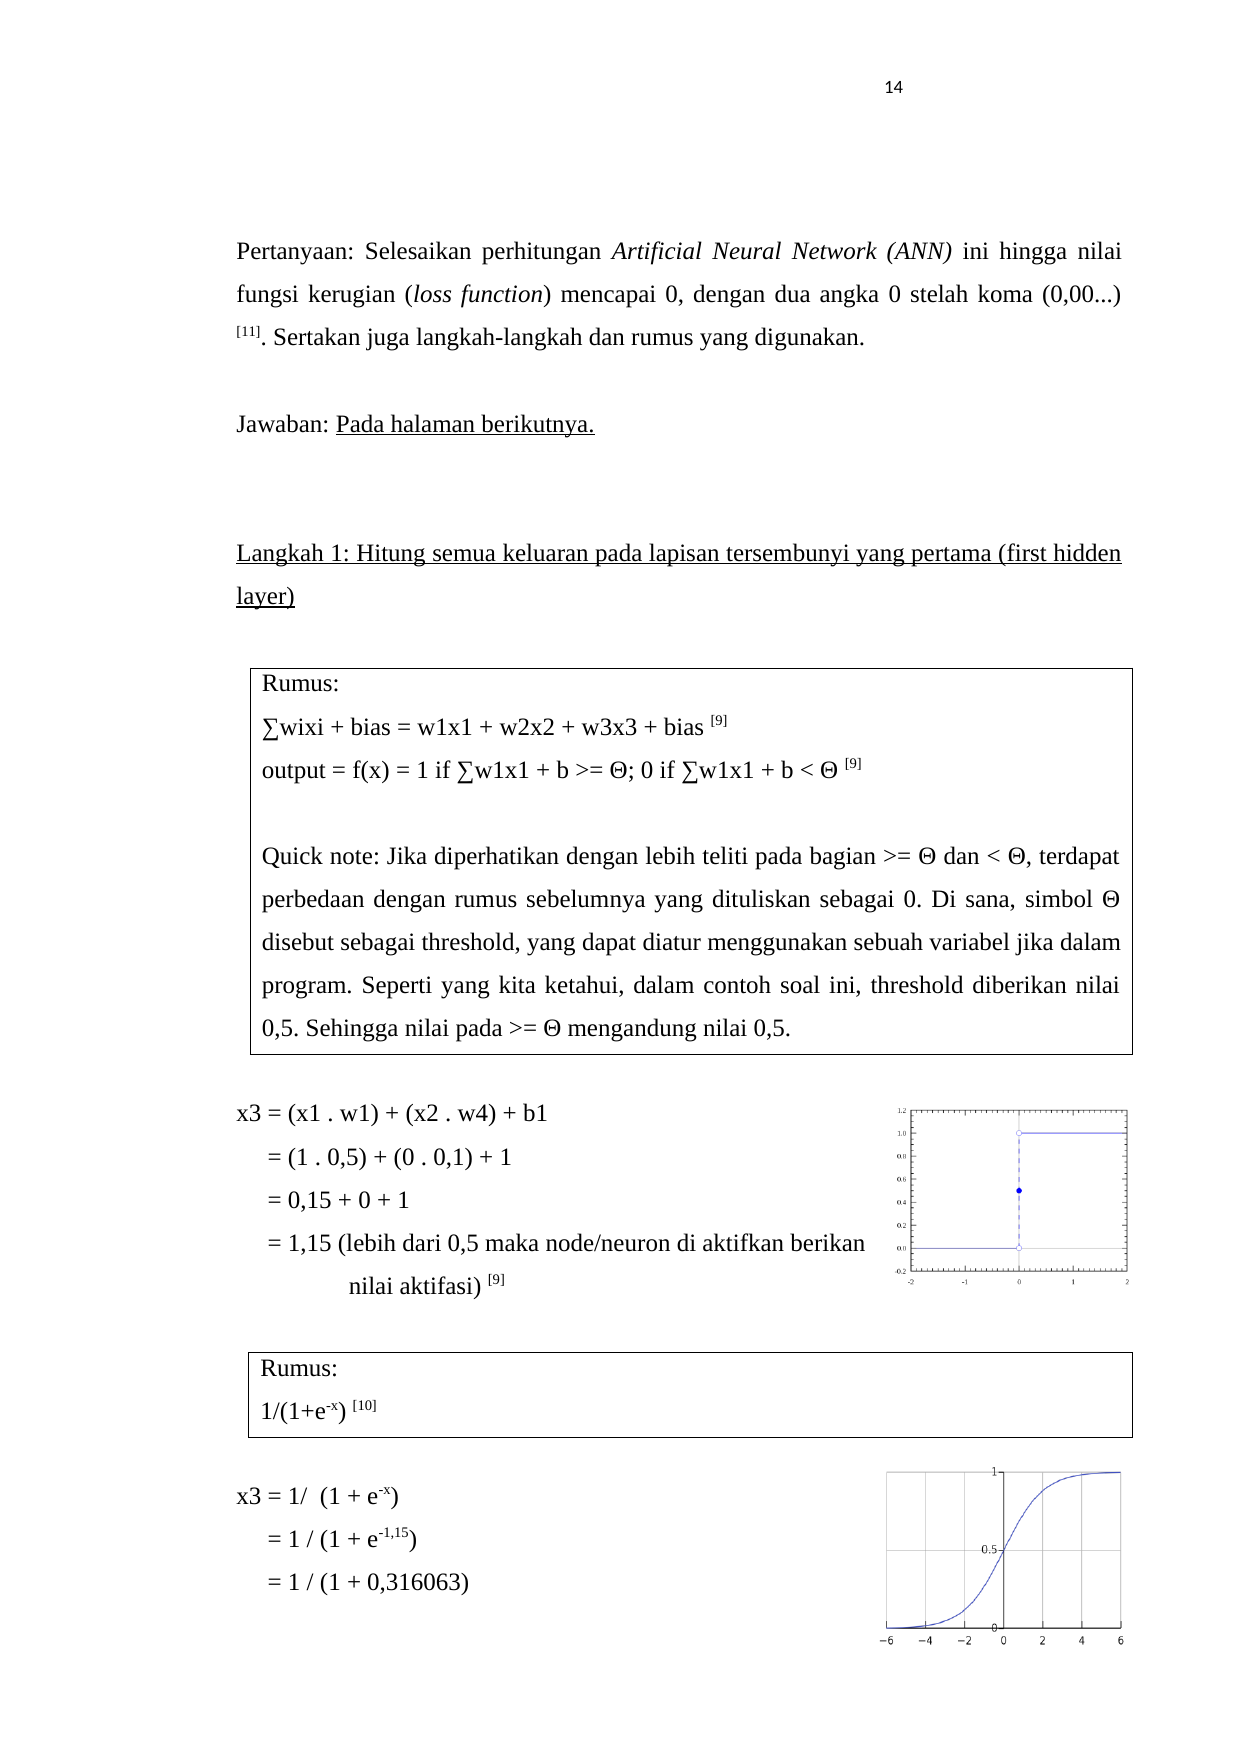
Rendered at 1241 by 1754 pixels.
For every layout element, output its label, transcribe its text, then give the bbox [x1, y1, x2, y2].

text Jawaban: Pada halaman berikutnya. [236, 409, 1122, 437]
table_header Rumus: 1/(1+e-x) [10] [249, 1353, 1132, 1437]
text Langkah 1: Hitung semua keluaran pada lapisan tersembunyi yang pertama (first hidden layer) [236, 564, 1122, 610]
text = (1 . 0,5) + (0 . 0,1) + 1 [236, 1142, 886, 1170]
text Pertanyaan: Selesaikan perhitungan Artificial Neural Network (ANN) ini hingga nilai fungsi kerugian (loss function) mencapai 0, dengan dua angka 0 stelah koma (0,00...) [11]. Sertakan juga langkah-langkah dan rumus yang digunakan. [236, 236, 1122, 351]
text = 0,15 + 0 + 1 [236, 1185, 886, 1213]
text x3 = 1/ (1 + e-x) [236, 1481, 869, 1510]
picture [869, 1460, 1138, 1654]
text nilai aktifasi) [9] [236, 1271, 1122, 1300]
text = 1,15 (lebih dari 0,5 maka node/neuron di aktifkan berikan [236, 1228, 886, 1257]
text = 1 / (1 + e-1,15) [236, 1524, 869, 1553]
text Langkah 1: Hitung semua keluaran pada lapisan tersembunyi yang pertama (first hidden layer) [236, 538, 1122, 563]
picture [886, 1101, 1142, 1292]
text = 1 / (1 + 0,316063) [236, 1567, 869, 1596]
table_header Rumus: ∑wixi + bias = w1x1 + w2x2 + w3x3 + bias [9] output = f(x) = 1 if ∑w1x1 + b >= Θ; 0 if ∑w1x1 + b < Θ [9] Quick note: Jika diperhatikan dengan lebih teliti pada bagian >= Θ dan < Θ, terdapat perbedaan dengan rumus sebelumnya yang dituliskan sebagai 0. Di sana, simbol Θ disebut sebagai threshold, yang dapat diatur menggunakan sebuah variabel jika dalam program. Seperti yang kita ketahui, dalam contoh soal ini, threshold diberikan nilai 0,5. Sehingga nilai pada >= Θ mengandung nilai 0,5. [251, 669, 1132, 1054]
text x3 = (x1 . w1) + (x2 . w4) + b1 [236, 1098, 1122, 1127]
